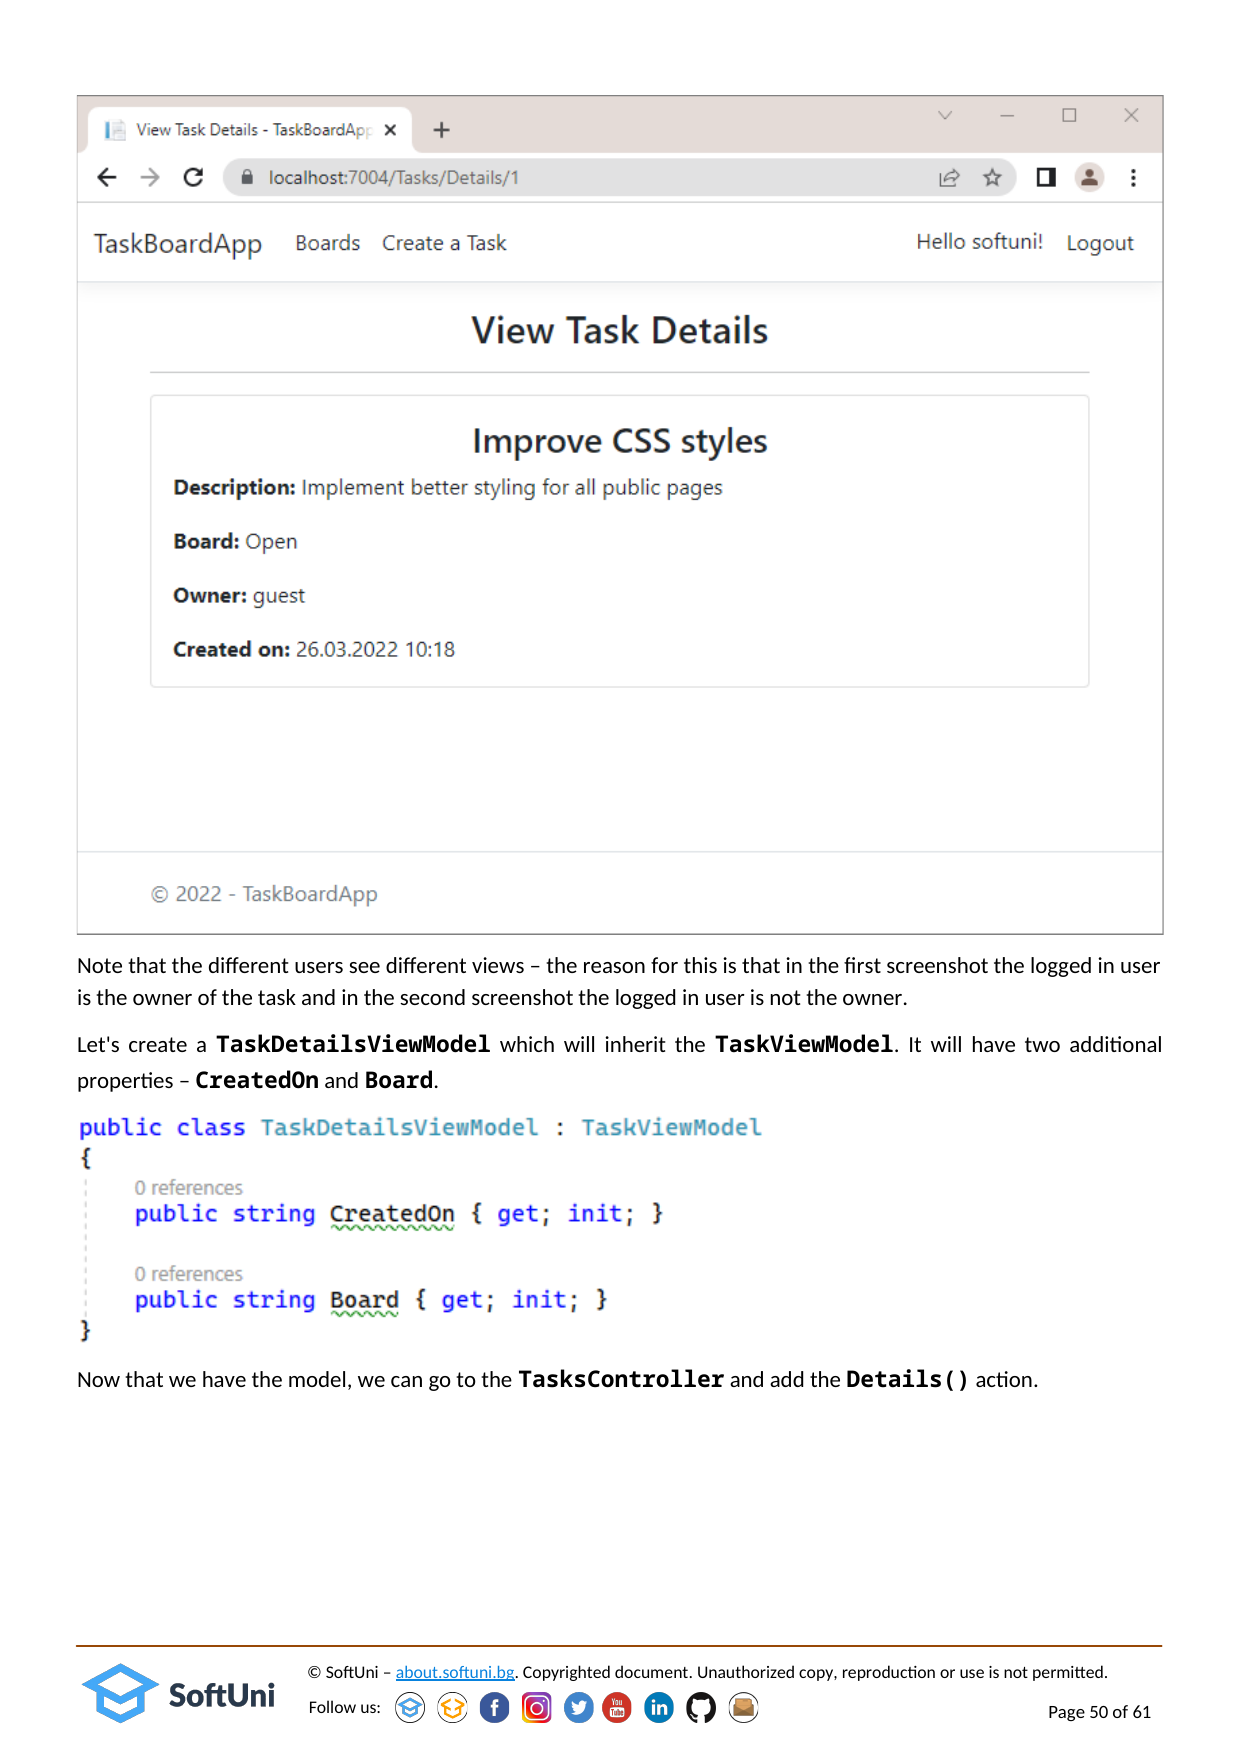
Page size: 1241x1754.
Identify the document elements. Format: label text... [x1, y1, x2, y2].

text Let's create a TaskDetailsViewModel which will inherit the TaskViewModel. It will have two additional properties – CreatedOn and Board. [77, 1028, 1163, 1095]
picture [75, 1658, 281, 1729]
picture [665, 1692, 674, 1701]
picture [644, 1714, 653, 1723]
picture [395, 1692, 425, 1723]
picture [437, 1692, 468, 1723]
picture [564, 1692, 594, 1723]
picture [665, 1714, 674, 1723]
picture [644, 1692, 653, 1701]
text Note that the different users see different views – the reason for this is that in the first screenshot the logged in user is the owner of the task and in the second screenshot the logged in user is not the owner. [77, 951, 1163, 1011]
picture [479, 1692, 510, 1723]
picture [686, 1692, 716, 1723]
picture [522, 1692, 552, 1723]
picture [76, 1112, 768, 1347]
picture [658, 1705, 667, 1714]
picture [728, 1692, 759, 1723]
text Now that we have the model, we can go to the TasksController and add the Details() action. [77, 1363, 1163, 1394]
picture [76, 95, 1164, 935]
picture [602, 1692, 632, 1723]
